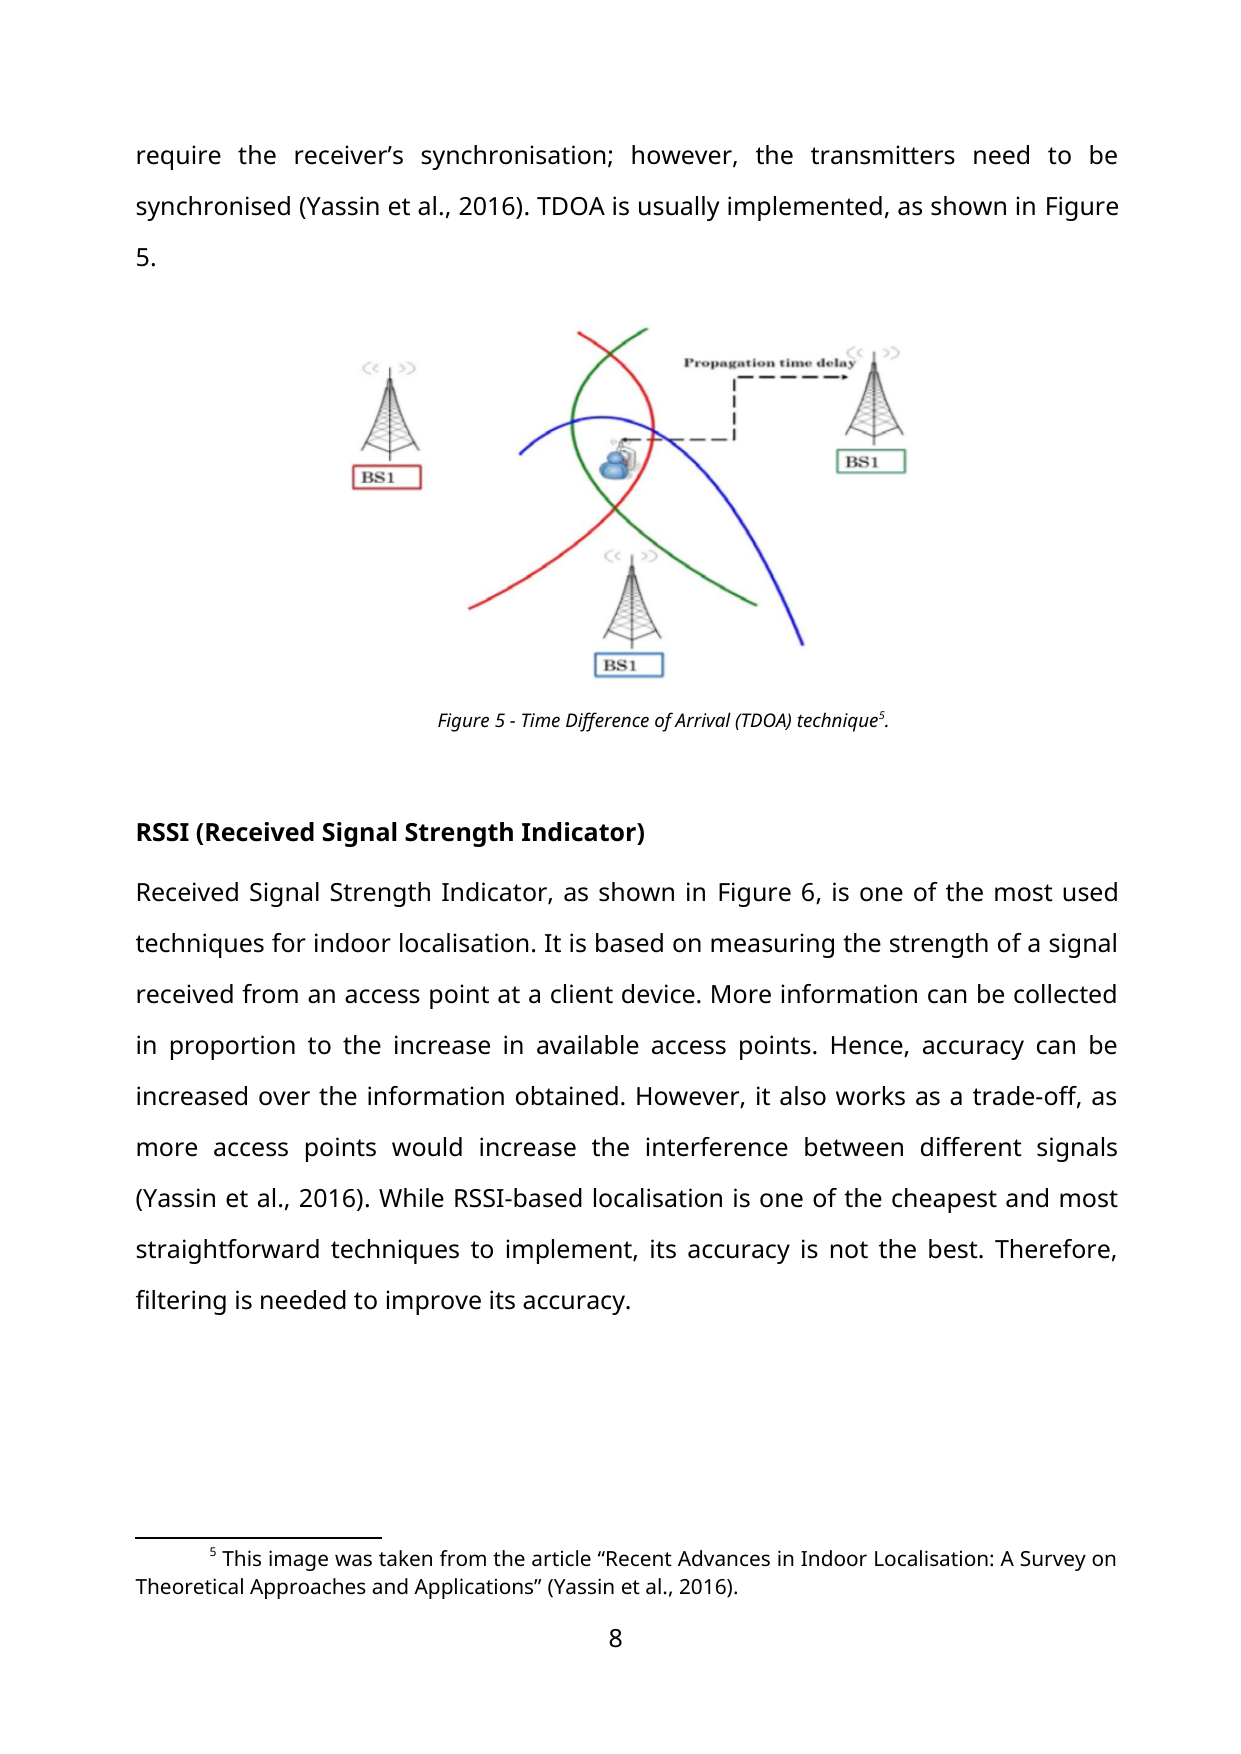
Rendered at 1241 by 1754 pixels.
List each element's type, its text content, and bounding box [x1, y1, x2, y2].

text Received Signal Strength Indicator, as shown in Figure 6, is one of the most used techniques for indoor localisation. It is based on measuring the strength of a signal received from an access point at a client device. More information can be collected in proportion to the increase in available access points. Hence, accuracy can be increased over the information obtained. However, it also works as a trade-off, as more access points would increase the interference between different signals (Yassin et al., 2016). While RSSI-based localisation is one of the cheapest and most straightforward techniques to implement, its accuracy is not the best. Therefore, filtering is needed to improve its accuracy. [135, 874, 1119, 1317]
text RSSI (Received Signal Strength Indicator) [135, 814, 1119, 848]
picture [293, 299, 962, 691]
text Figure 5 - Time Difference of Arrival (TDOA) technique. [135, 708, 1119, 733]
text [135, 137, 1119, 274]
